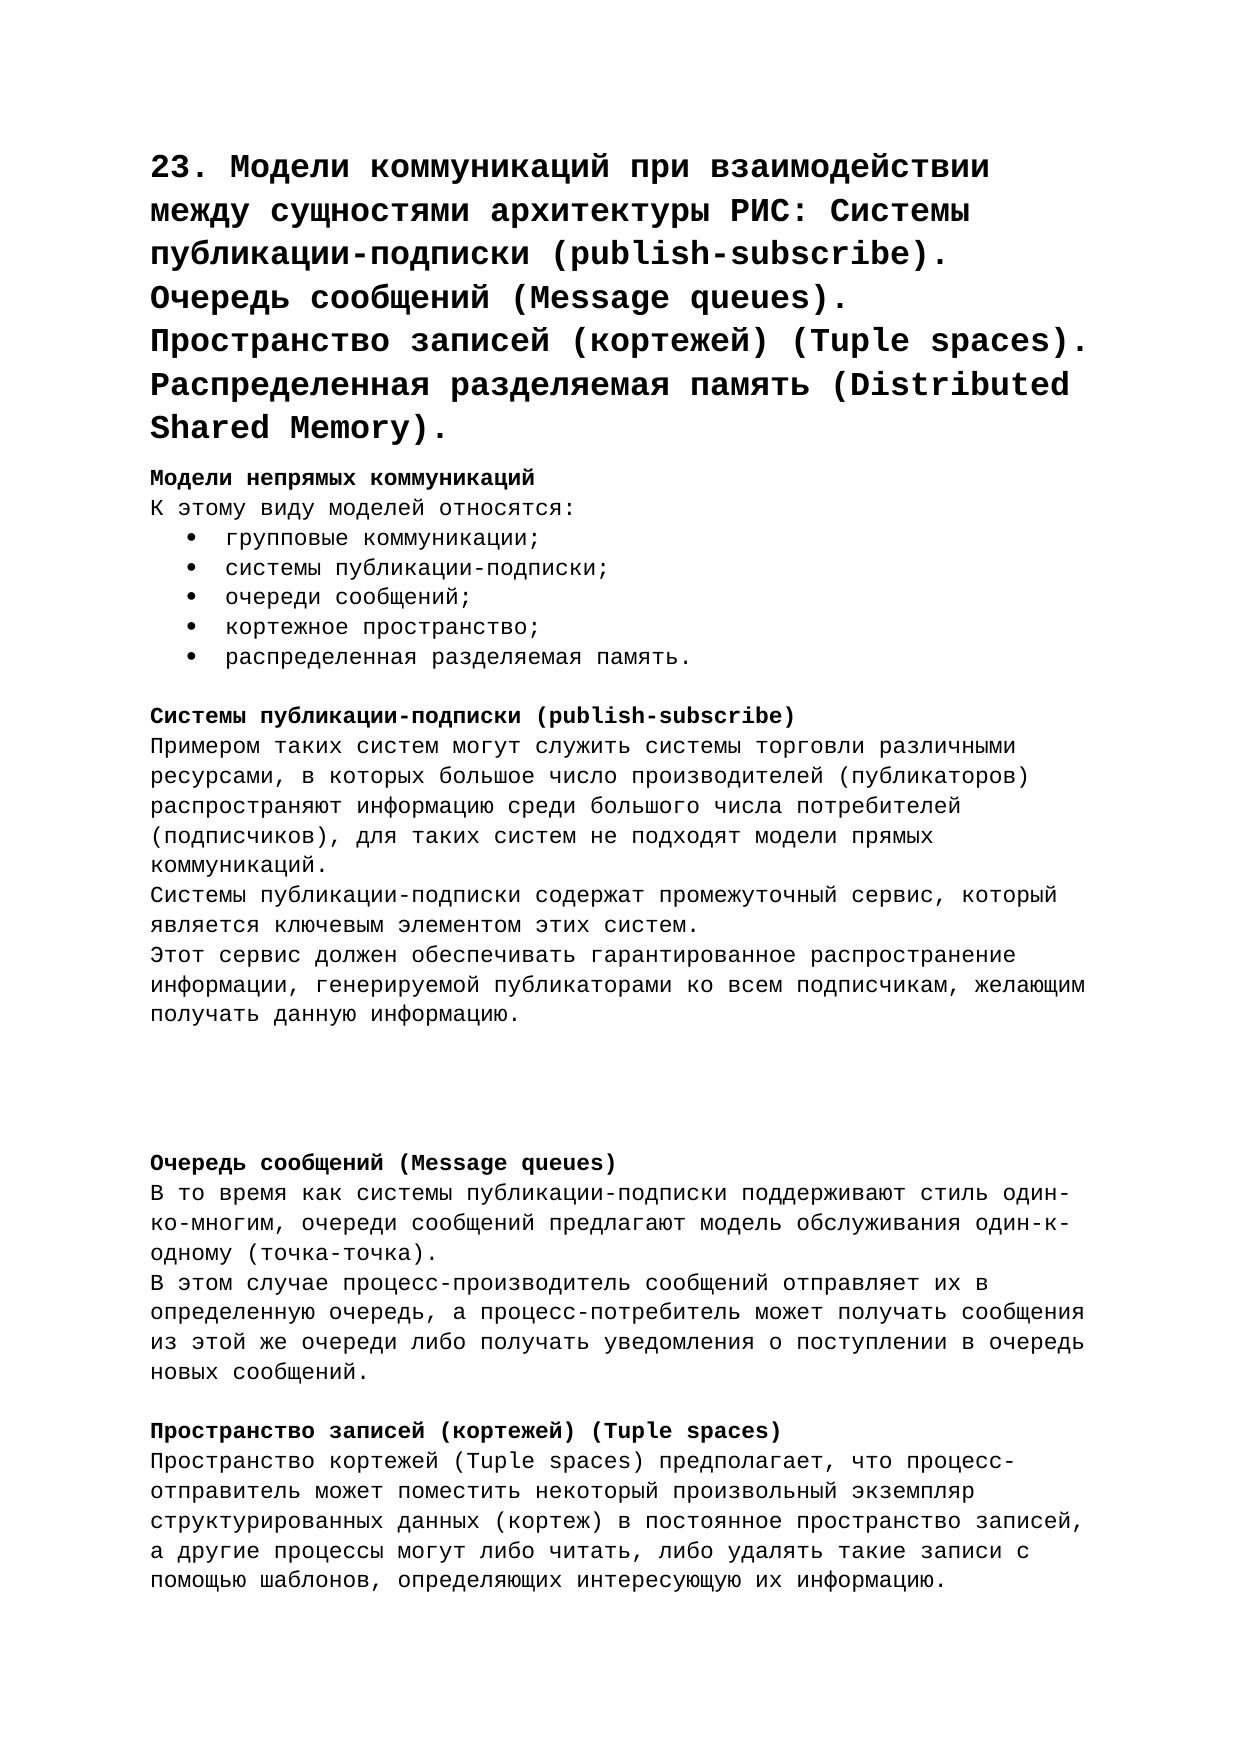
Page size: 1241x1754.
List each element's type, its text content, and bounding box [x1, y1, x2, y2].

text Этот сервис должен обеспечивать гарантированное распространение информации, генерируемой публикаторами ко всем подписчикам, желающим получать данную информацию. [150, 943, 1090, 1029]
text Системы публикации-подписки содержат промежуточный сервис, который является ключевым элементом этих систем. [150, 884, 1090, 939]
text Примером таких систем могут служить системы торговли различными ресурсами, в которых большое число производителей (публикаторов) распространяют информацию среди большого числа потребителей (подписчиков), для таких систем не подходят модели прямых коммуникаций. [150, 735, 1090, 880]
list кортежное пространство; [187, 616, 1090, 641]
list распределенная разделяемая память. [187, 645, 1090, 671]
text Пространство кортежей (Tuple spaces) предполагает, что процесс-отправитель может поместить некоторый произвольный экземпляр структурированных данных (кортеж) в постоянное пространство записей, а другие процессы могут либо читать, либо удалять такие записи с помощью шаблонов, определяющих интересующую их информацию. [150, 1450, 1090, 1595]
text В то время как системы публикации-подписки поддерживают стиль один-ко-многим, очереди сообщений предлагают модель обслуживания один-к-одному (точка-точка). [150, 1182, 1090, 1267]
list очереди сообщений; [187, 586, 1090, 612]
list групповые коммуникации; [187, 526, 1090, 552]
list системы публикации-подписки; [187, 556, 1090, 582]
text Очередь сообщений (Message queues) [150, 1152, 1090, 1178]
text Модели непрямых коммуникаций [150, 467, 1090, 492]
subtitle 23. Модели коммуникаций при взаимодействии между сущностями архитектуры РИС: Системы публикации-подписки (publish-subscribe). Очередь сообщений (Message queues). Пространство записей (кортежей) (Tuple spaces). Распределенная разделяемая память (Distributed Shared Memory). [150, 150, 1090, 448]
text В этом случае процесс-производитель сообщений отправляет их в определенную очередь, а процесс-потребитель может получать сообщения из этой же очереди либо получать уведомления о поступлении в очередь новых сообщений. [150, 1271, 1090, 1386]
text К этому виду моделей относятся: [150, 496, 1090, 522]
text Системы публикации-подписки (publish-subscribe) [150, 705, 1090, 731]
text Пространство записей (кортежей) (Tuple spaces) [150, 1420, 1090, 1446]
